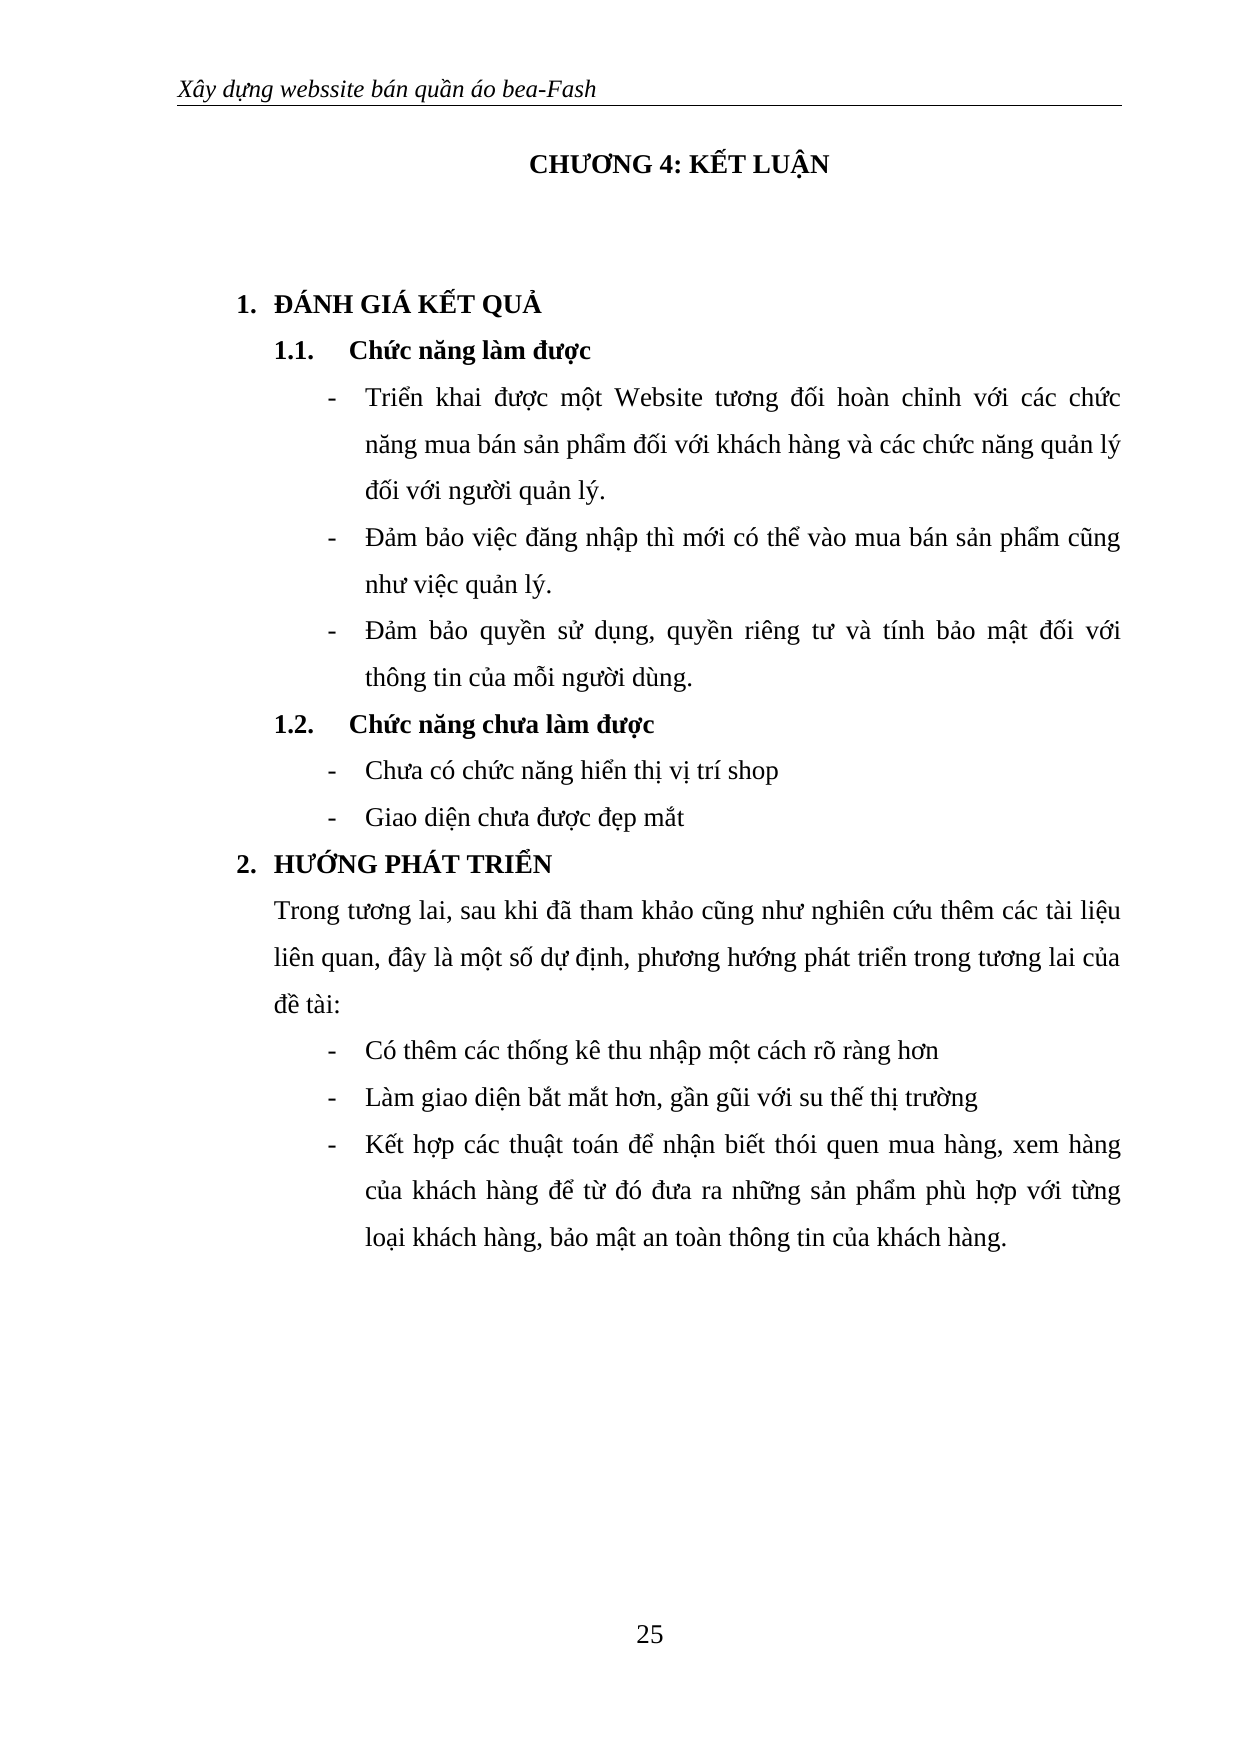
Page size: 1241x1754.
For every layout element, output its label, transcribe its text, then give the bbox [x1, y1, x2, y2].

list Chức năng chưa làm được [273, 708, 1122, 739]
list Kết hợp các thuật toán để nhận biết thói quen mua hàng, xem hàng của khách hàng để từ đó đưa ra những sản phẩm phù hợp với từng loại khách hàng, bảo mật an toàn thông tin của khách hàng. [327, 1128, 1122, 1252]
list HƯỚNG PHÁT TRIỂN [236, 848, 1122, 879]
list CHƯƠNG 4: KẾT LUẬN [236, 148, 1122, 179]
list Chưa có chức năng hiển thị vị trí shop [327, 754, 1122, 786]
list Triển khai được một Website tương đối hoàn chỉnh với các chức năng mua bán sản phẩm đối với khách hàng và các chức năng quản lý đối với người quản lý. [327, 381, 1122, 506]
list Trong tương lai, sau khi đã tham khảo cũng như nghiên cứu thêm các tài liệu liên quan, đây là một số dự định, phương hướng phát triển trong tương lai của đề tài: [274, 894, 1122, 1019]
list Chức năng làm được [273, 334, 1122, 366]
list Đảm bảo quyền sử dụng, quyền riêng tư và tính bảo mật đối với thông tin của mỗi người dùng. [327, 614, 1122, 692]
list Giao diện chưa được đẹp mắt [327, 801, 1122, 832]
list Có thêm các thống kê thu nhập một cách rõ ràng hơn [327, 1034, 1122, 1066]
list ĐÁNH GIÁ KẾT QUẢ [236, 288, 1122, 319]
list Làm giao diện bắt mắt hơn, gần gũi với su thế thị trường [327, 1081, 1122, 1112]
list Đảm bảo việc đăng nhập thì mới có thể vào mua bán sản phẩm cũng như việc quản lý. [327, 521, 1122, 599]
